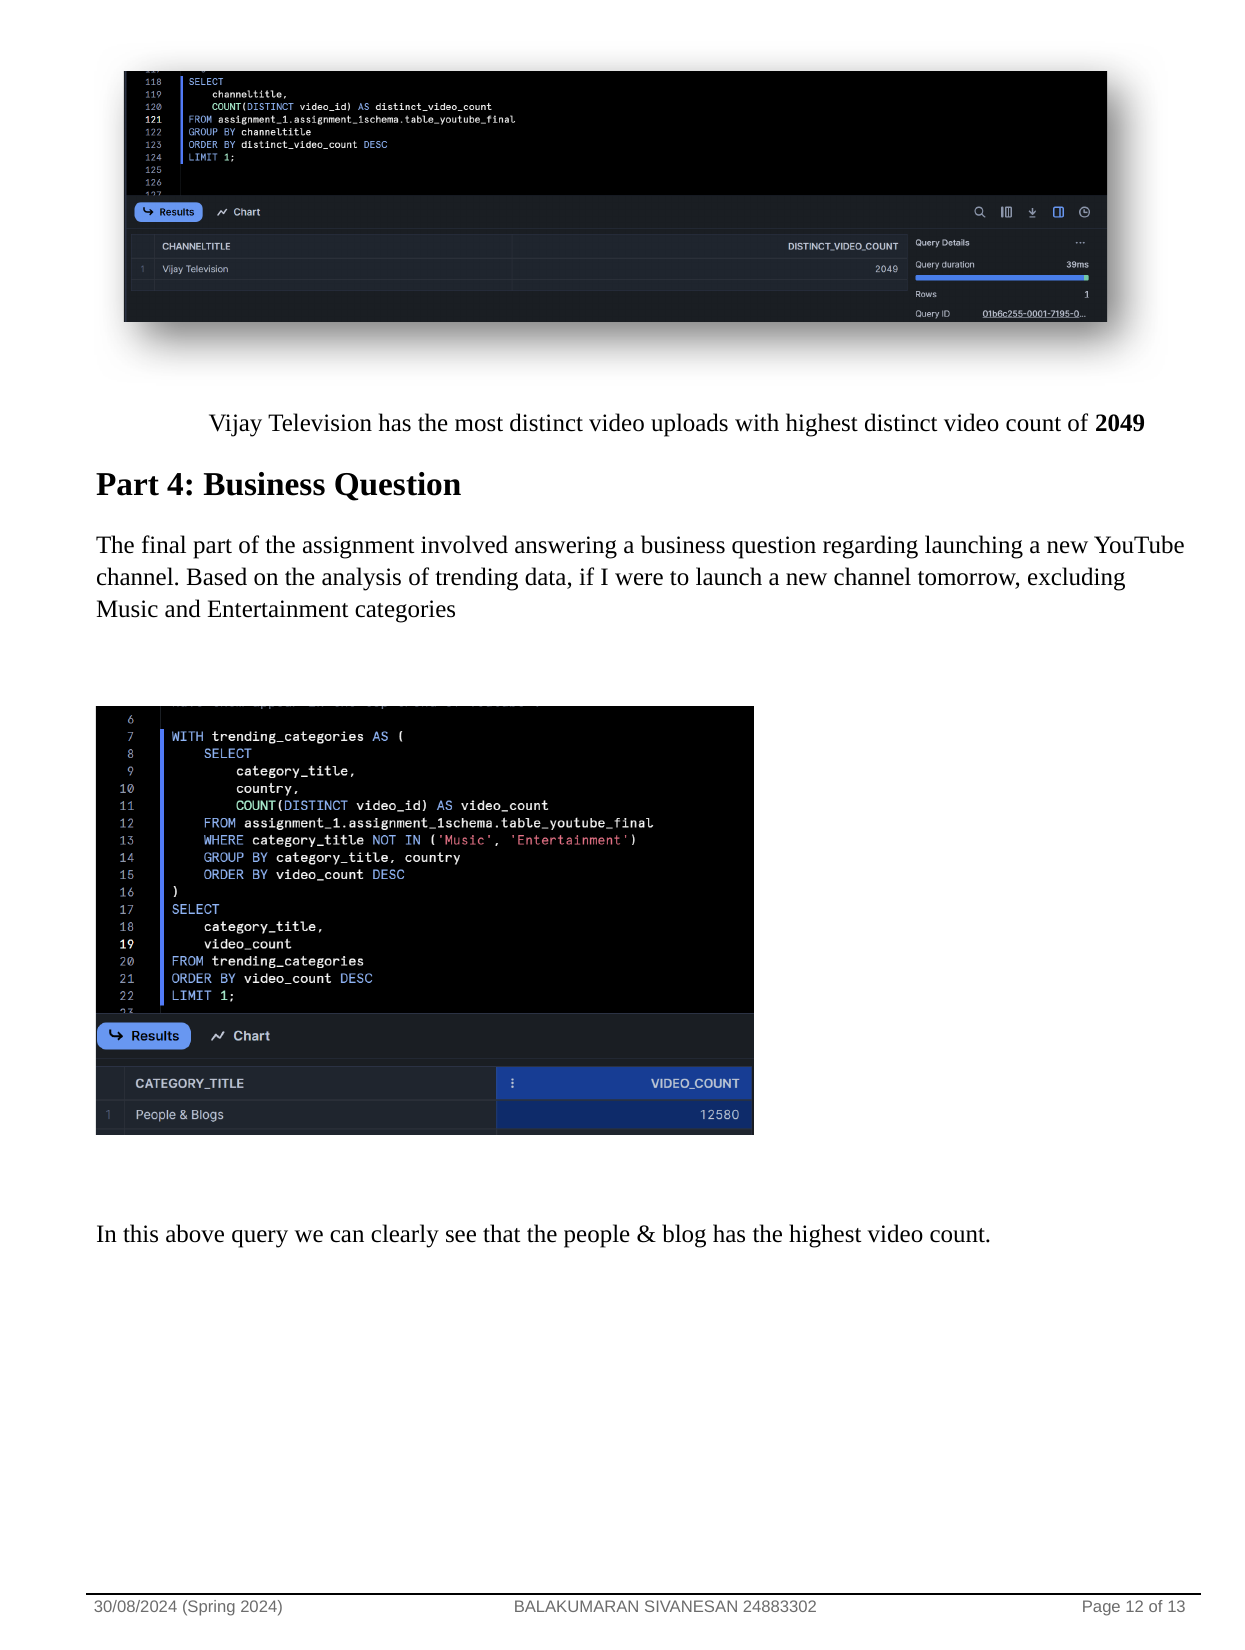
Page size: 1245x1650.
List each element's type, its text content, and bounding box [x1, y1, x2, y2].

picture [123, 71, 1108, 322]
subtitle Part 4: Business Question [96, 464, 1186, 502]
picture [95, 706, 754, 1135]
text In this above query we can clearly see that the people & blog has the highest video count. [96, 1219, 1186, 1248]
list Vijay Television has the most distinct video uploads with highest distinct video count of 2049 [208, 408, 1186, 437]
text The final part of the assignment involved answering a business question regarding launching a new YouTube channel. Based on the analysis of trending data, if I were to launch a new channel tomorrow, excluding Music and Entertainment categories [96, 531, 1186, 622]
